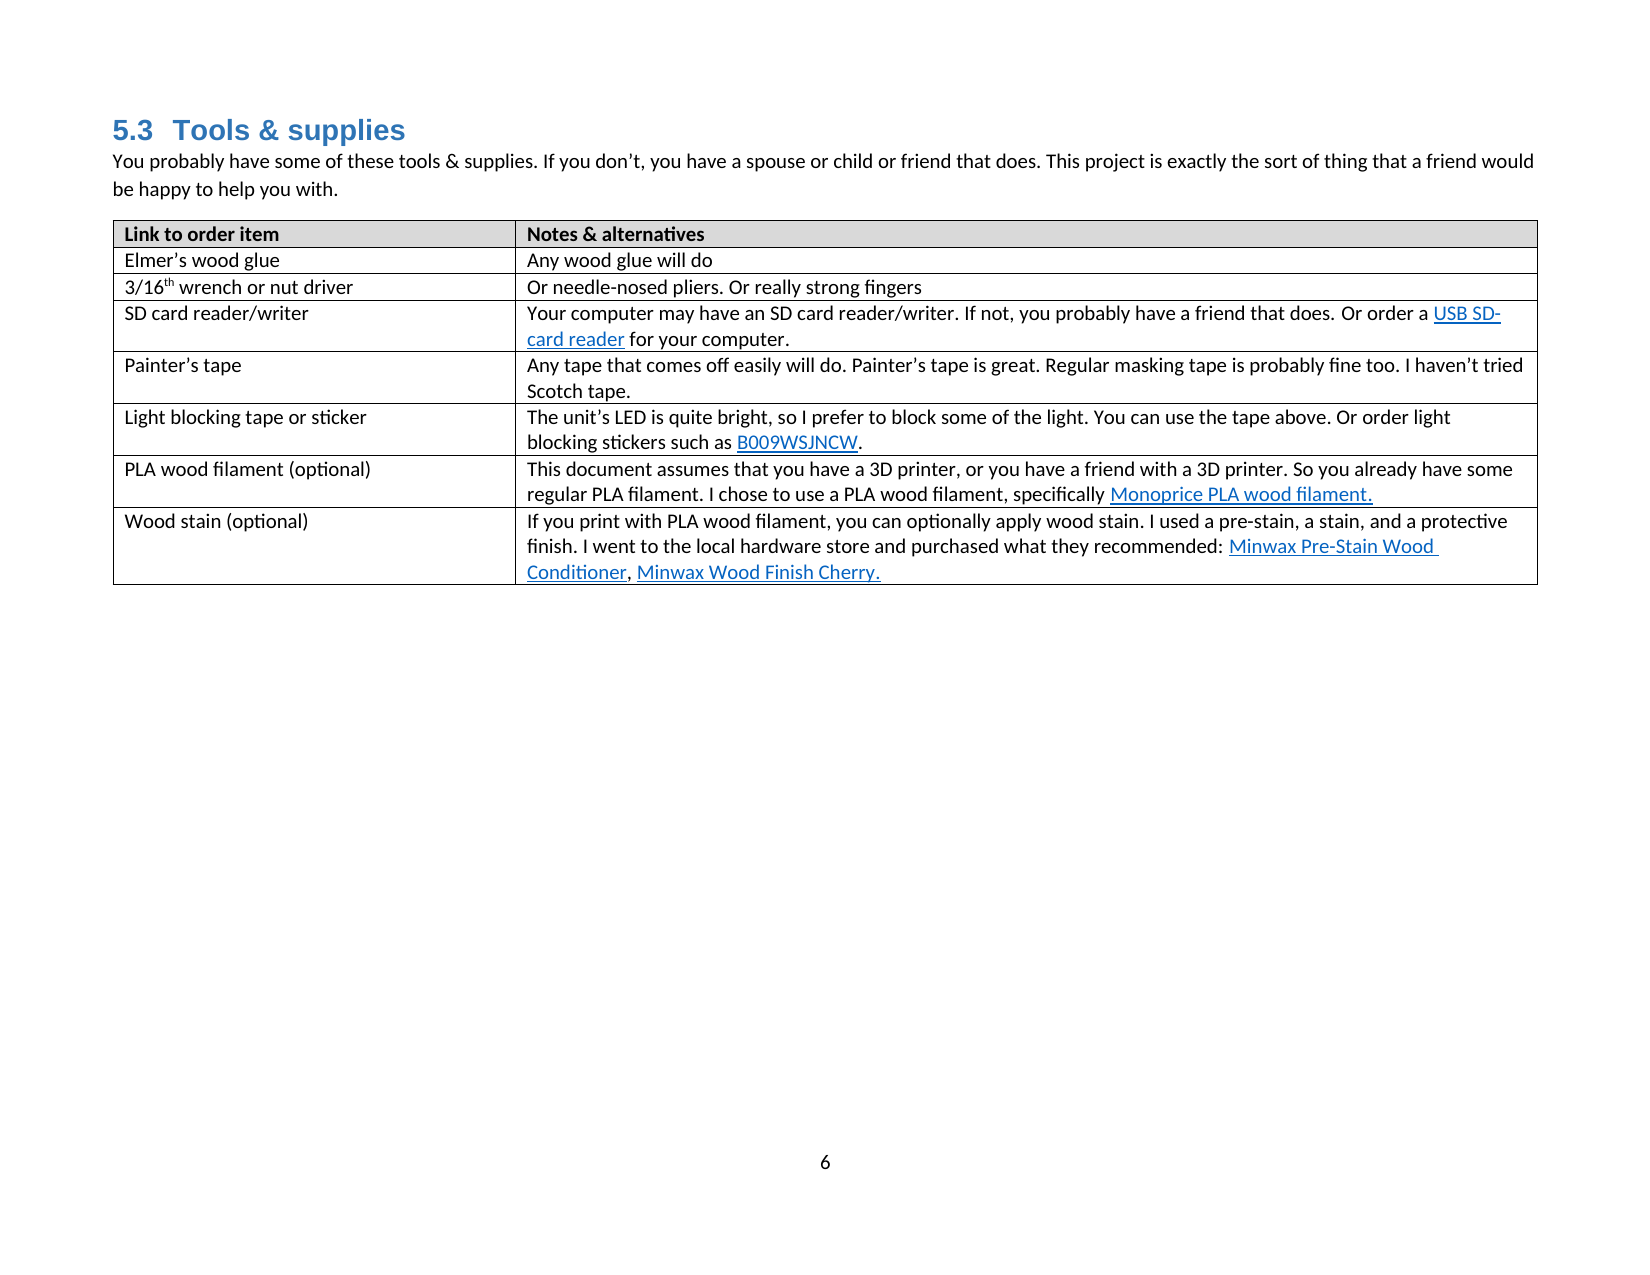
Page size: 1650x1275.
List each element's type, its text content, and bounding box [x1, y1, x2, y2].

table_cell Elmer’s wood glue [114, 248, 515, 273]
table_header Notes & alternatives [516, 221, 1537, 247]
table_cell Any tape that comes off easily will do. Painter’s tape is great. Regular masking tape is probably fine too. I haven’t tried Scotch tape. [516, 352, 1537, 403]
table_cell SD card reader/writer [114, 301, 515, 351]
table_cell Painter’s tape [114, 352, 515, 403]
table_cell Wood stain (optional) [114, 508, 515, 584]
table_cell Or needle-nosed pliers. Or really strong fingers [516, 274, 1537, 299]
table_cell The unit’s LED is quite bright, so I prefer to block some of the light. You can use the tape above. Or order light blocking stickers such as B009WSJNCW. [516, 404, 1537, 455]
table_cell 3/16th wrench or nut driver [114, 274, 515, 299]
table_cell This document assumes that you have a 3D printer, or you have a friend with a 3D printer. So you already have some regular PLA filament. I chose to use a PLA wood filament, specifically Monoprice PLA wood filament. [516, 456, 1537, 507]
table_cell Light blocking tape or sticker [114, 404, 515, 455]
table_cell Your computer may have an SD card reader/writer. If not, you probably have a friend that does. Or order a USB SD-card reader for your computer. [516, 301, 1537, 351]
text You probably have some of these tools & supplies. If you don’t, you have a spouse or child or friend that does. This project is exactly the sort of thing that a friend would be happy to help you with. [112, 149, 1537, 201]
table_header Link to order item [114, 221, 515, 247]
table_cell PLA wood filament (optional) [114, 456, 515, 507]
subtitle Tools & supplies [112, 112, 1537, 146]
table_cell If you print with PLA wood filament, you can optionally apply wood stain. I used a pre-stain, a stain, and a protective finish. I went to the local hardware store and purchased what they recommended: Minwax Pre-Stain Wood Conditioner, Minwax Wood Finish Cherry. [516, 508, 1537, 584]
table_cell Any wood glue will do [516, 248, 1537, 273]
